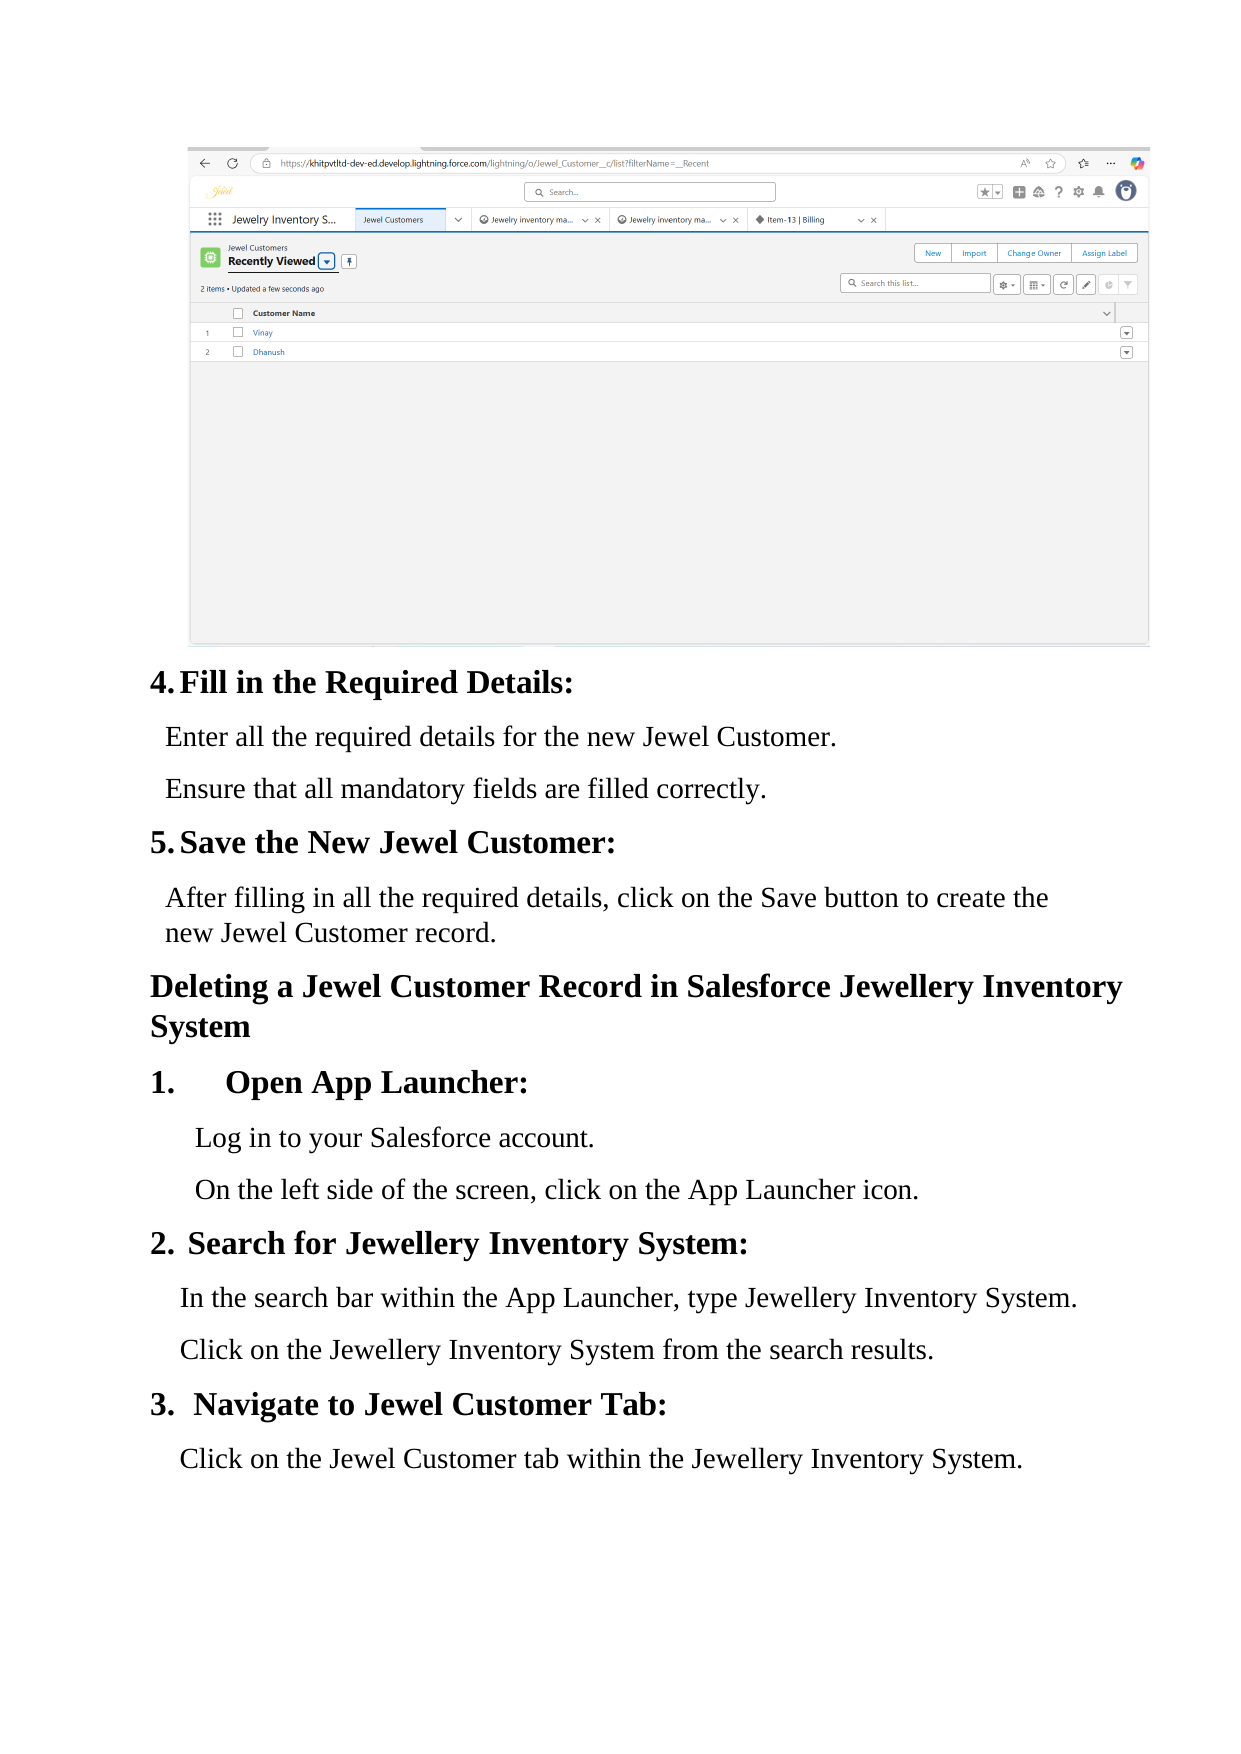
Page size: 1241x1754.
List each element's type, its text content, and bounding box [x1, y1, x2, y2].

text After filling in all the required details, click on the Save button to create the new Jewel Customer record. [165, 880, 1091, 949]
subtitle Deleting a Jewel Customer Record in Salesforce Jewellery Inventory System [150, 966, 1181, 1045]
subtitle Navigate to Jewel Customer Tab: [150, 1384, 1181, 1422]
text In the search bar within the App Launcher, type Jewellery Inventory System. Click on the Jewellery Inventory System from the search results. [179, 1281, 1090, 1366]
subtitle Search for Jewellery Inventory System: [150, 1223, 1181, 1262]
text On the left side of the screen, click on the App Launcher icon. [194, 1172, 1181, 1205]
text Log in to your Salesforce account. [194, 1120, 1181, 1153]
subtitle Fill in the Required Details: [150, 662, 1181, 701]
picture [187, 147, 1150, 647]
text Enter all the required details for the new Jewel Customer. Ensure that all mandatory fields are filled correctly. [165, 719, 881, 805]
list Open App Launcher: [150, 1063, 1181, 1101]
text Click on the Jewel Customer tab within the Jewellery Inventory System. [179, 1441, 1181, 1475]
subtitle Save the New Jewel Customer: [150, 823, 1181, 861]
